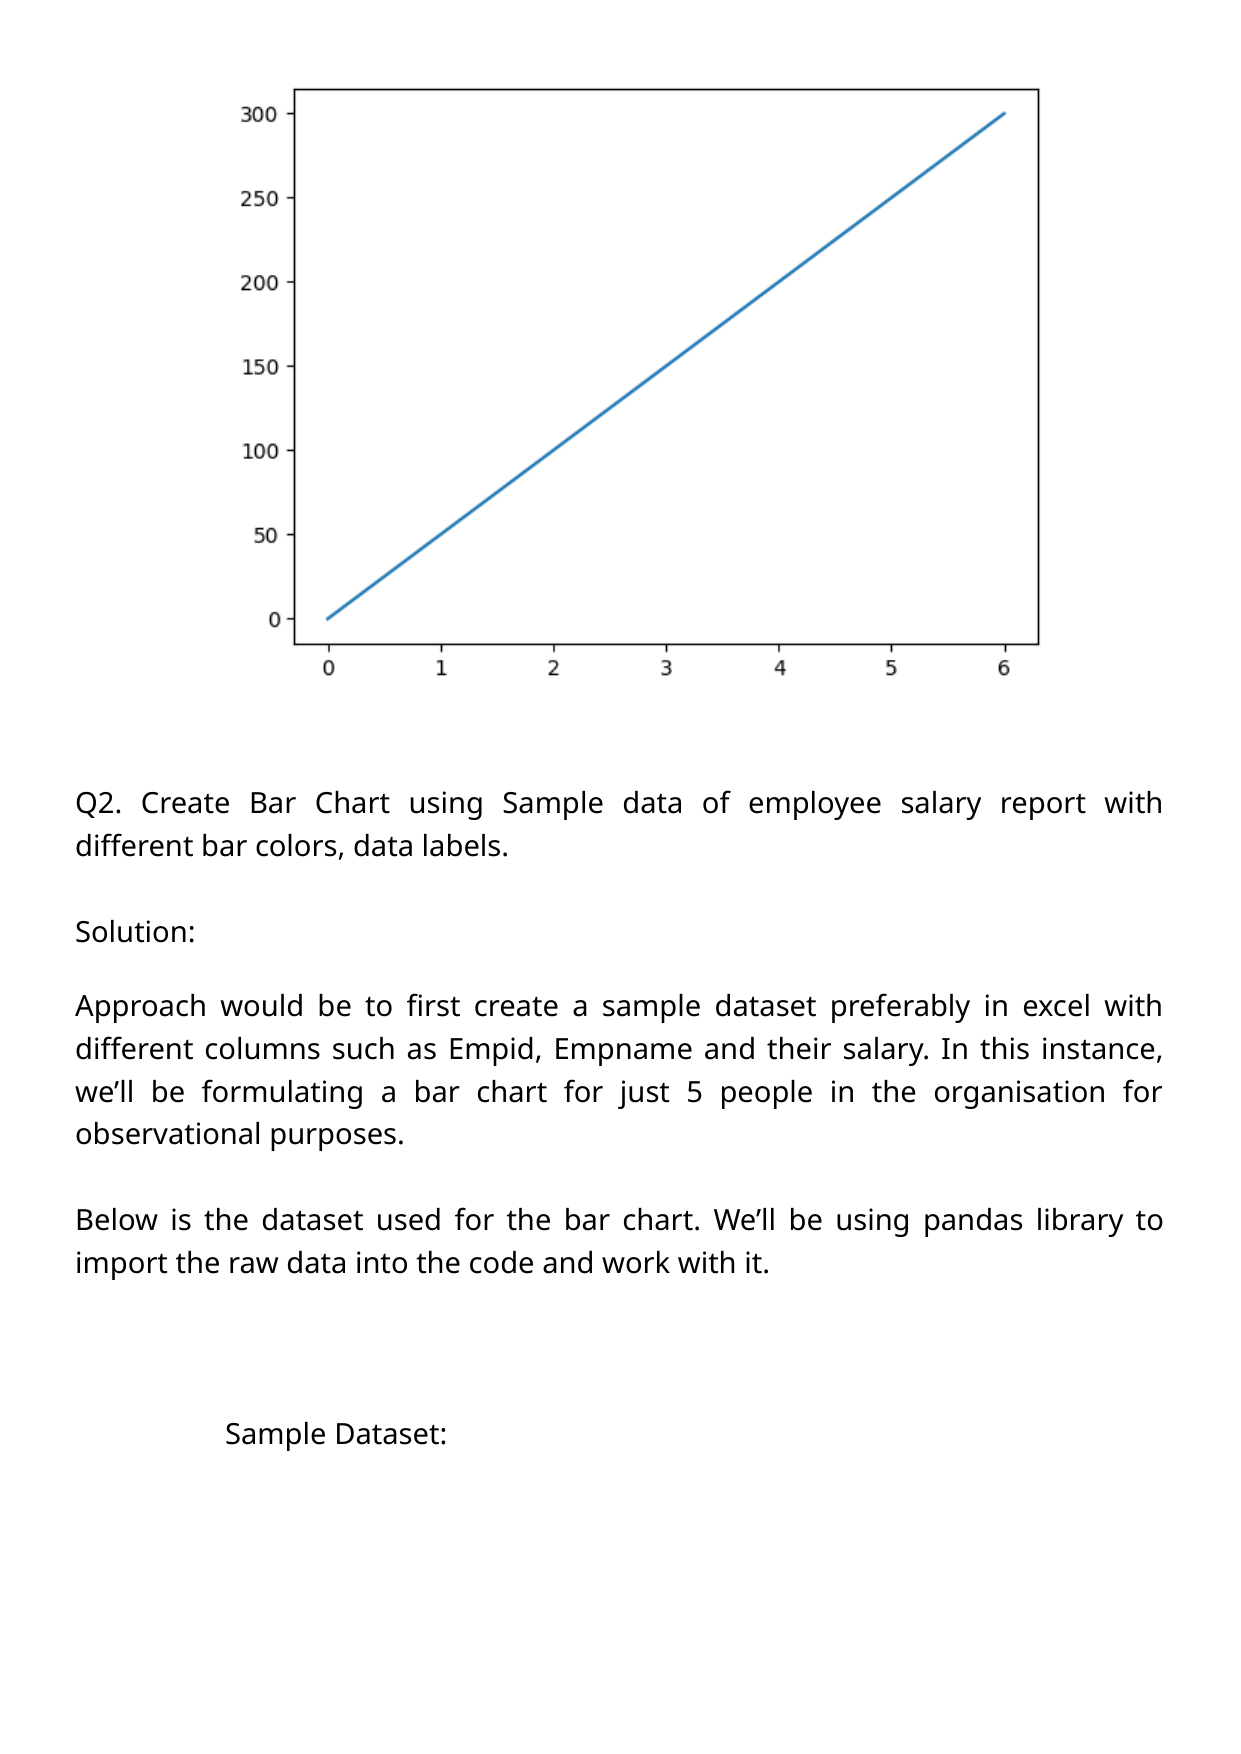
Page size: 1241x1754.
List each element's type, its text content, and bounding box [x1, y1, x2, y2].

text Q2. Create Bar Chart using Sample data of employee salary report with different bar colors, data labels. [75, 783, 1165, 865]
text Approach would be to first create a sample dataset preferably in excel with different columns such as Empid, Empname and their salary. In this instance, we’ll be formulating a bar chart for just 5 people in the organisation for observational purposes. [75, 985, 1165, 1153]
text Sample Dataset: [150, 1413, 1165, 1453]
picture [225, 75, 1053, 695]
text Solution: [75, 911, 1165, 951]
text Below is the dataset used for the bar chart. We’ll be using pandas library to import the raw data into the code and work with it. [75, 1199, 1165, 1282]
